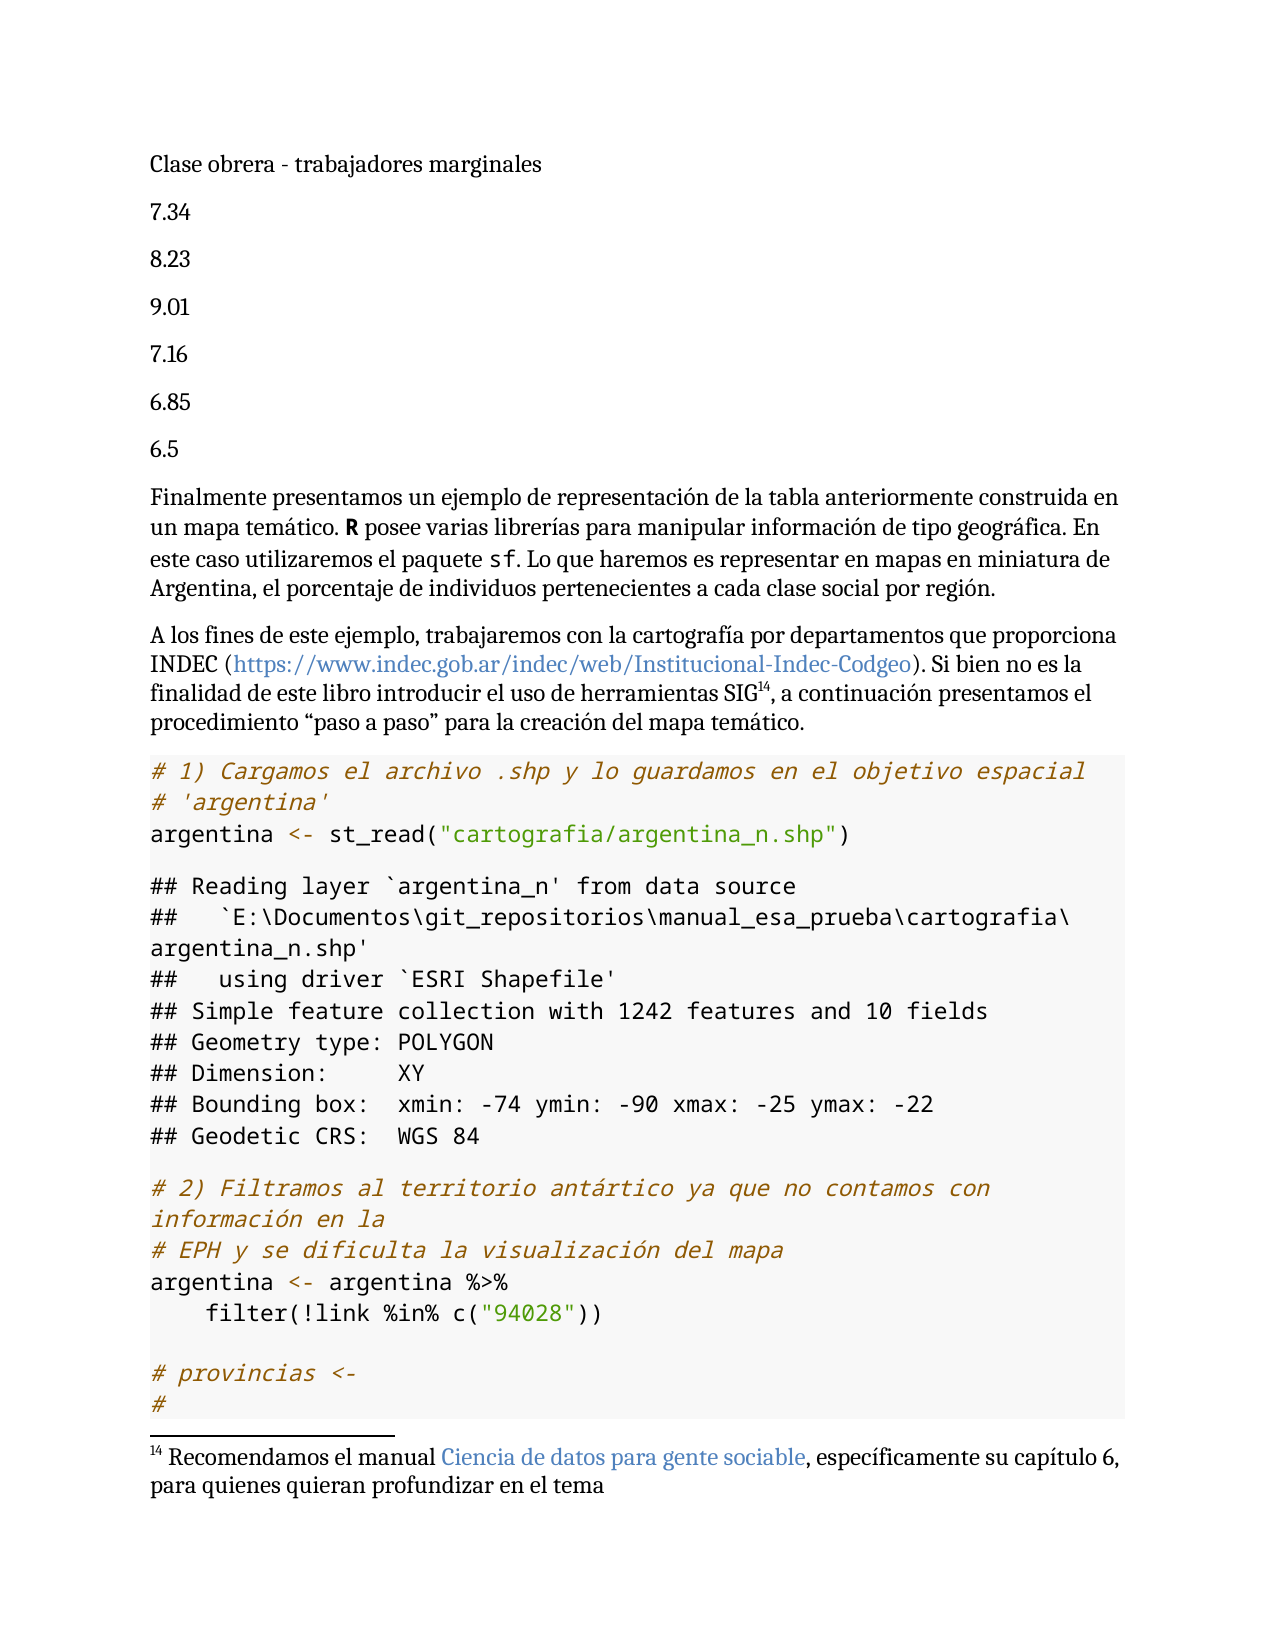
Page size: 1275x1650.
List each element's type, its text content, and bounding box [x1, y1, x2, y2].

text Finalmente presentamos un ejemplo de representación de la tabla anteriormente construida en un mapa temático. R posee varias librerías para manipular información de tipo geográfica. En este caso utilizaremos el paquete sf. Lo que haremos es representar en mapas en miniatura de Argentina, el porcentaje de individuos pertenecientes a cada clase social por región. [150, 482, 1125, 602]
text Clase obrera - trabajadores marginales [150, 150, 1125, 179]
text A los fines de este ejemplo, trabajaremos con la cartografía por departamentos que proporciona INDEC (https://www.indec.gob.ar/indec/web/Institucional-Indec-Codgeo). Si bien no es la finalidad de este libro introducir el uso de herramientas SIG, a continuación presentamos el procedimiento “paso a paso” para la creación del mapa temático. [150, 621, 1125, 736]
text 6.5 [150, 435, 1125, 464]
text 8.23 [150, 245, 1125, 274]
text 7.16 [150, 340, 1125, 369]
text 7.34 [150, 197, 1125, 226]
text 6.85 [150, 387, 1125, 416]
text # 1) Cargamos el archivo .shp y lo guardamos en el objetivo espacial # 'argentina' argentina <- st_read("cartografia/argentina_n.shp") [150, 755, 1125, 849]
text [150, 1172, 1125, 1419]
text ## Reading layer `argentina_n' from data source ## `E:\Documentos\git_repositorios\manual_esa_prueba\cartografia\argentina_n.shp' ## using driver `ESRI Shapefile' ## Simple feature collection with 1242 features and 10 fields ## Geometry type: POLYGON ## Dimension: XY ## Bounding box: xmin: -74 ymin: -90 xmax: -25 ymax: -22 ## Geodetic CRS: WGS 84 [150, 869, 1125, 1151]
text 9.01 [150, 292, 1125, 321]
